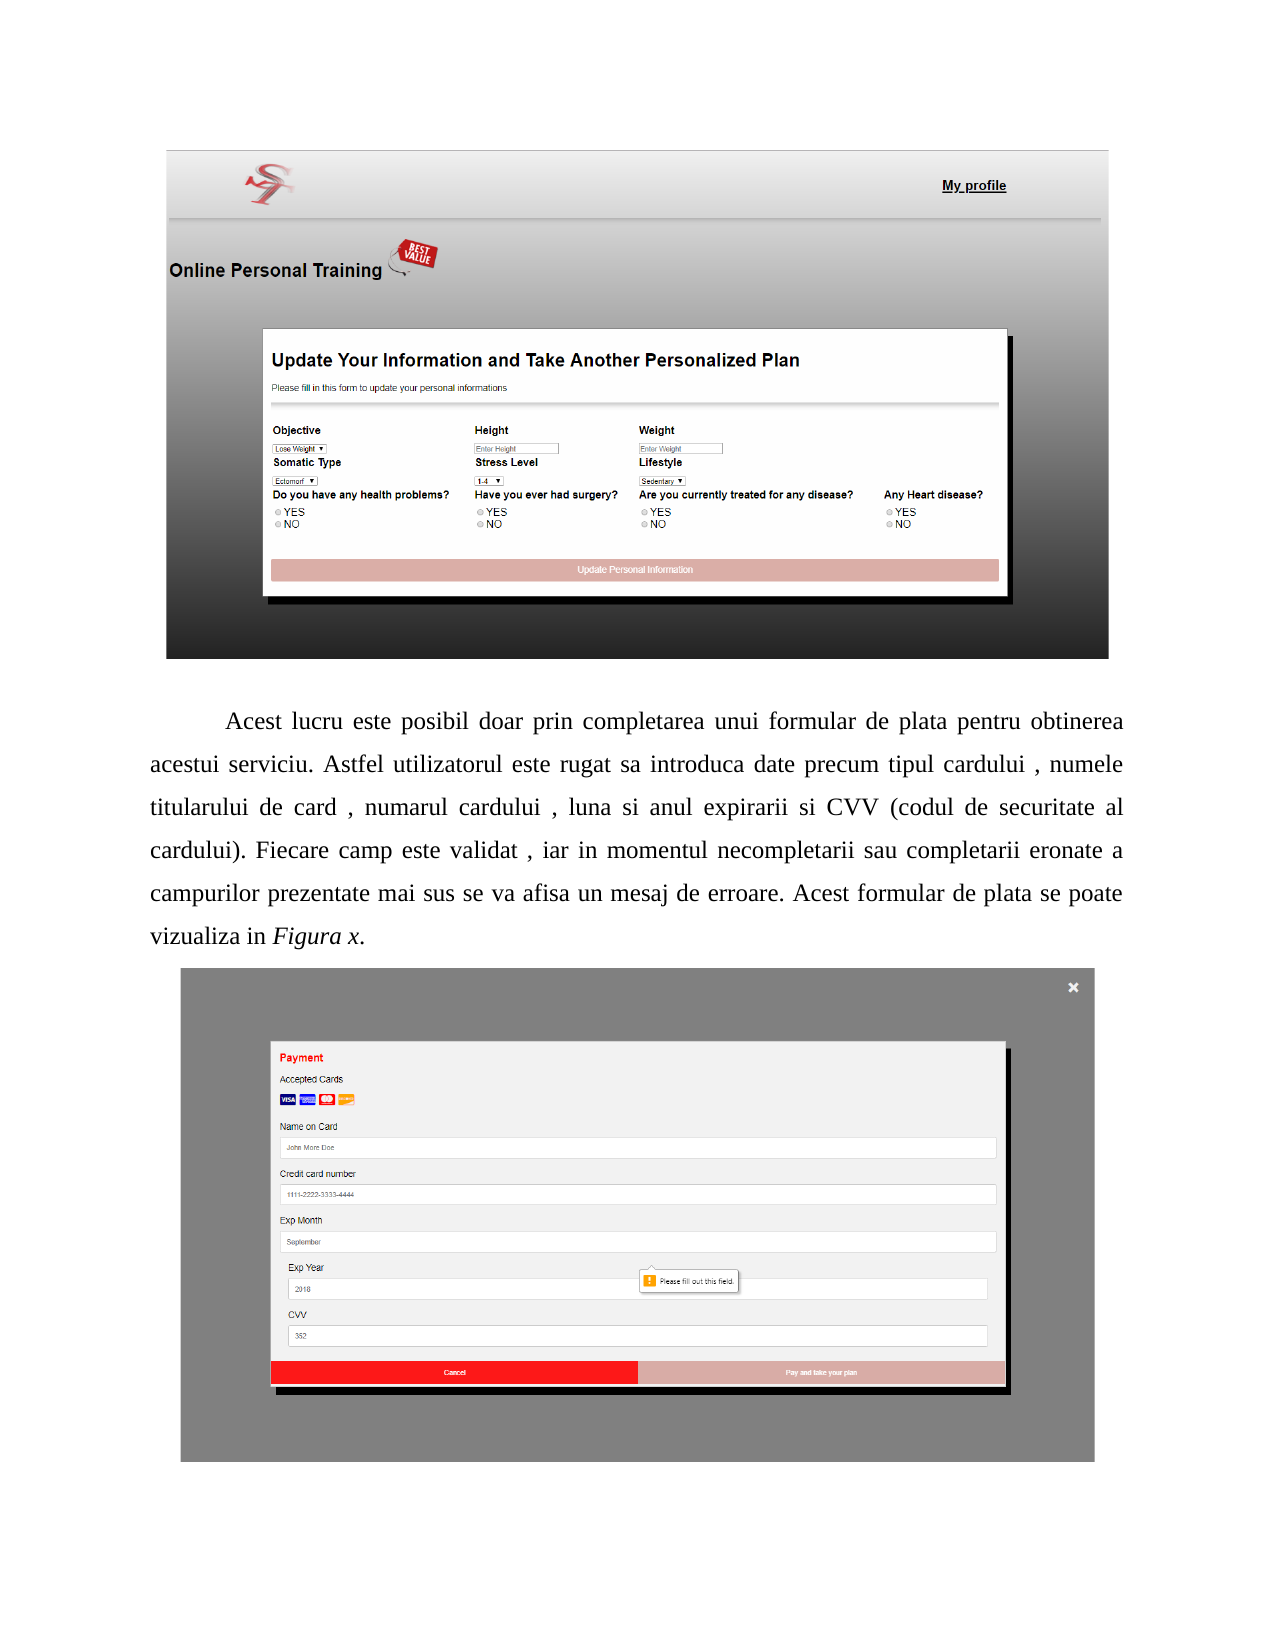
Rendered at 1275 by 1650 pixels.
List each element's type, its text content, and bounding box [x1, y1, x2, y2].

picture [166, 150, 1109, 659]
text Acest lucru este posibil doar prin completarea unui formular de plata pentru obtinerea acestui serviciu. Astfel utilizatorul este rugat sa introduca date precum tipul cardului , numele titularului de card , numarul cardului , luna si anul expirarii si CVV (codul de securitate al cardului). Fiecare camp este validat , iar in momentul necompletarii sau completarii eronate a campurilor prezentate mai sus se va afisa un mesaj de erroare. Acest formular de plata se poate vizualiza in Figura x. [150, 706, 1125, 950]
picture [180, 968, 1095, 1462]
